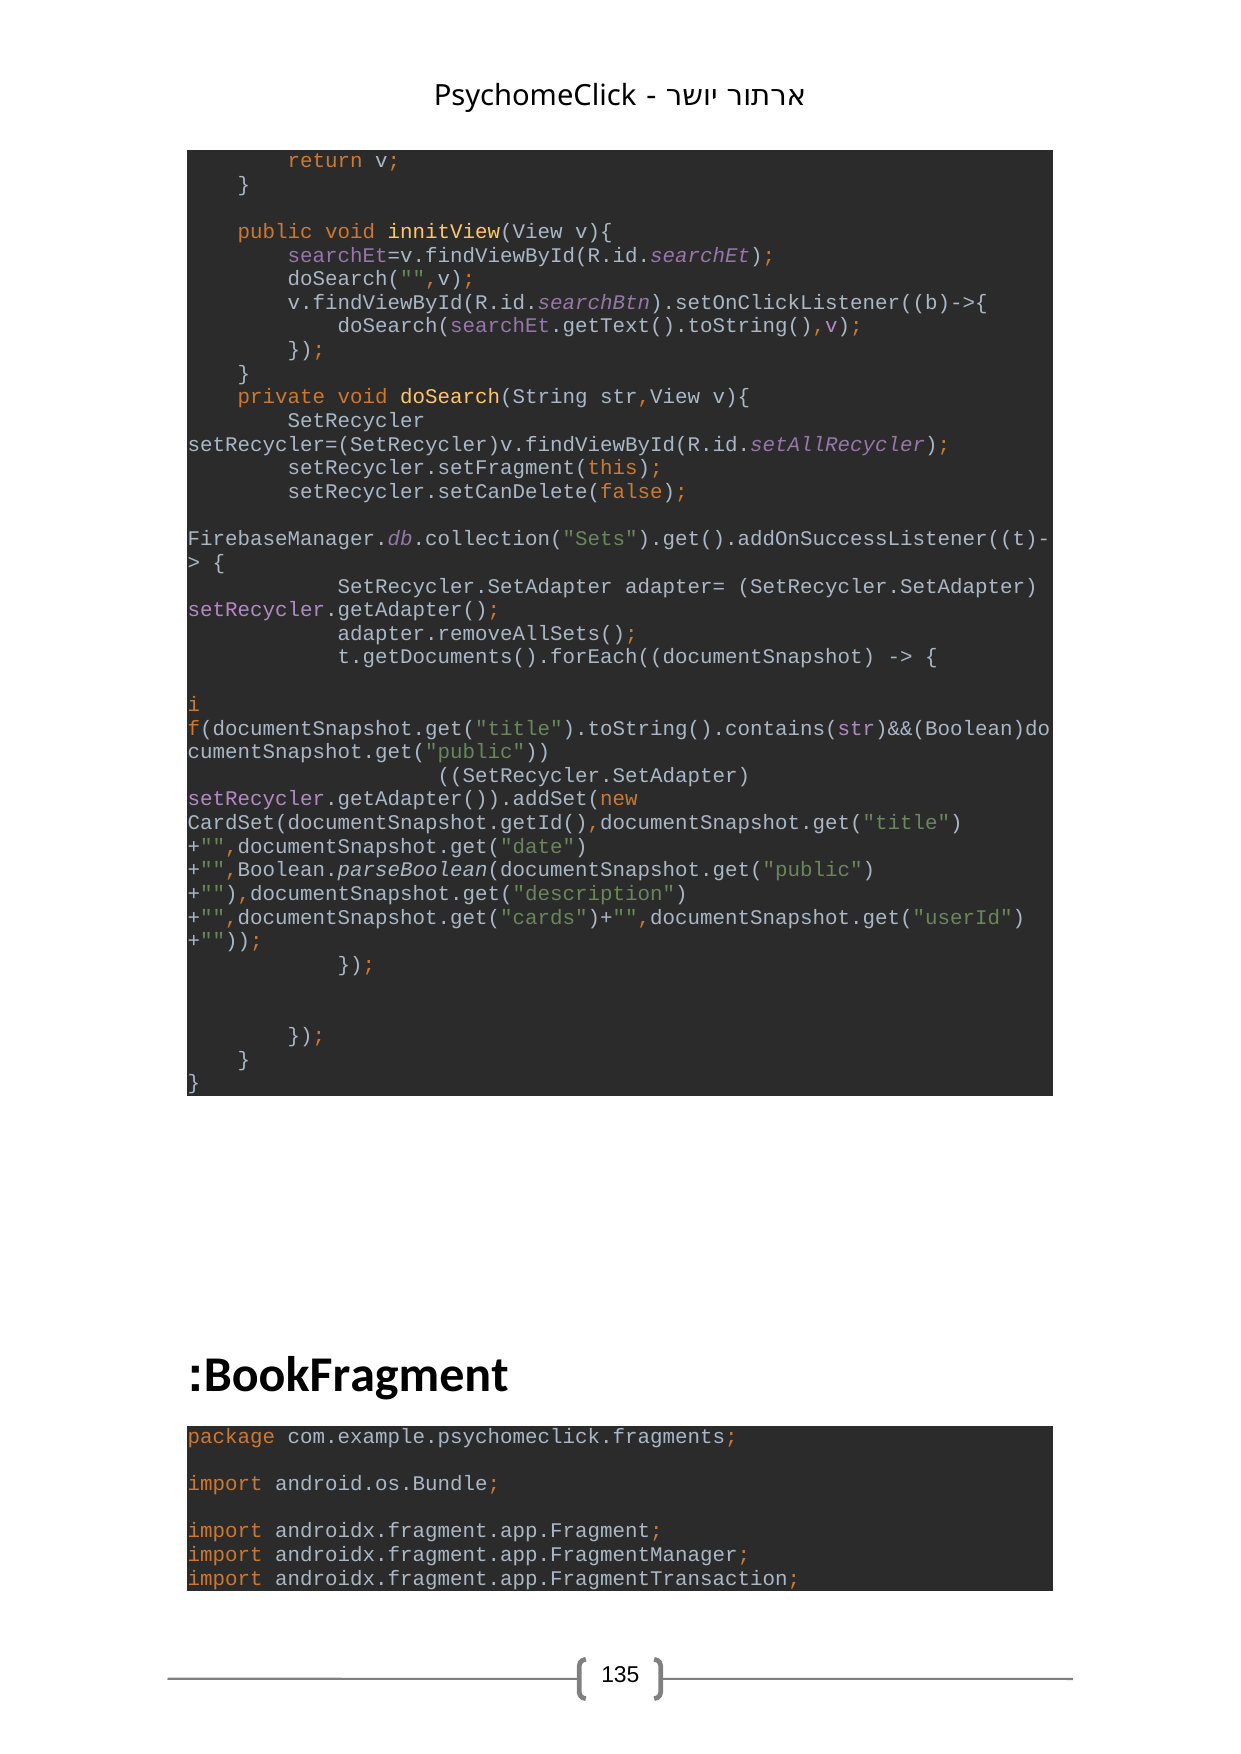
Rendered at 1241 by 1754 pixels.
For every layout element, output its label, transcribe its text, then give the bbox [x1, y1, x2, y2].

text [187, 150, 1053, 1096]
text BookFragment: [187, 1343, 1053, 1404]
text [187, 1426, 1053, 1591]
